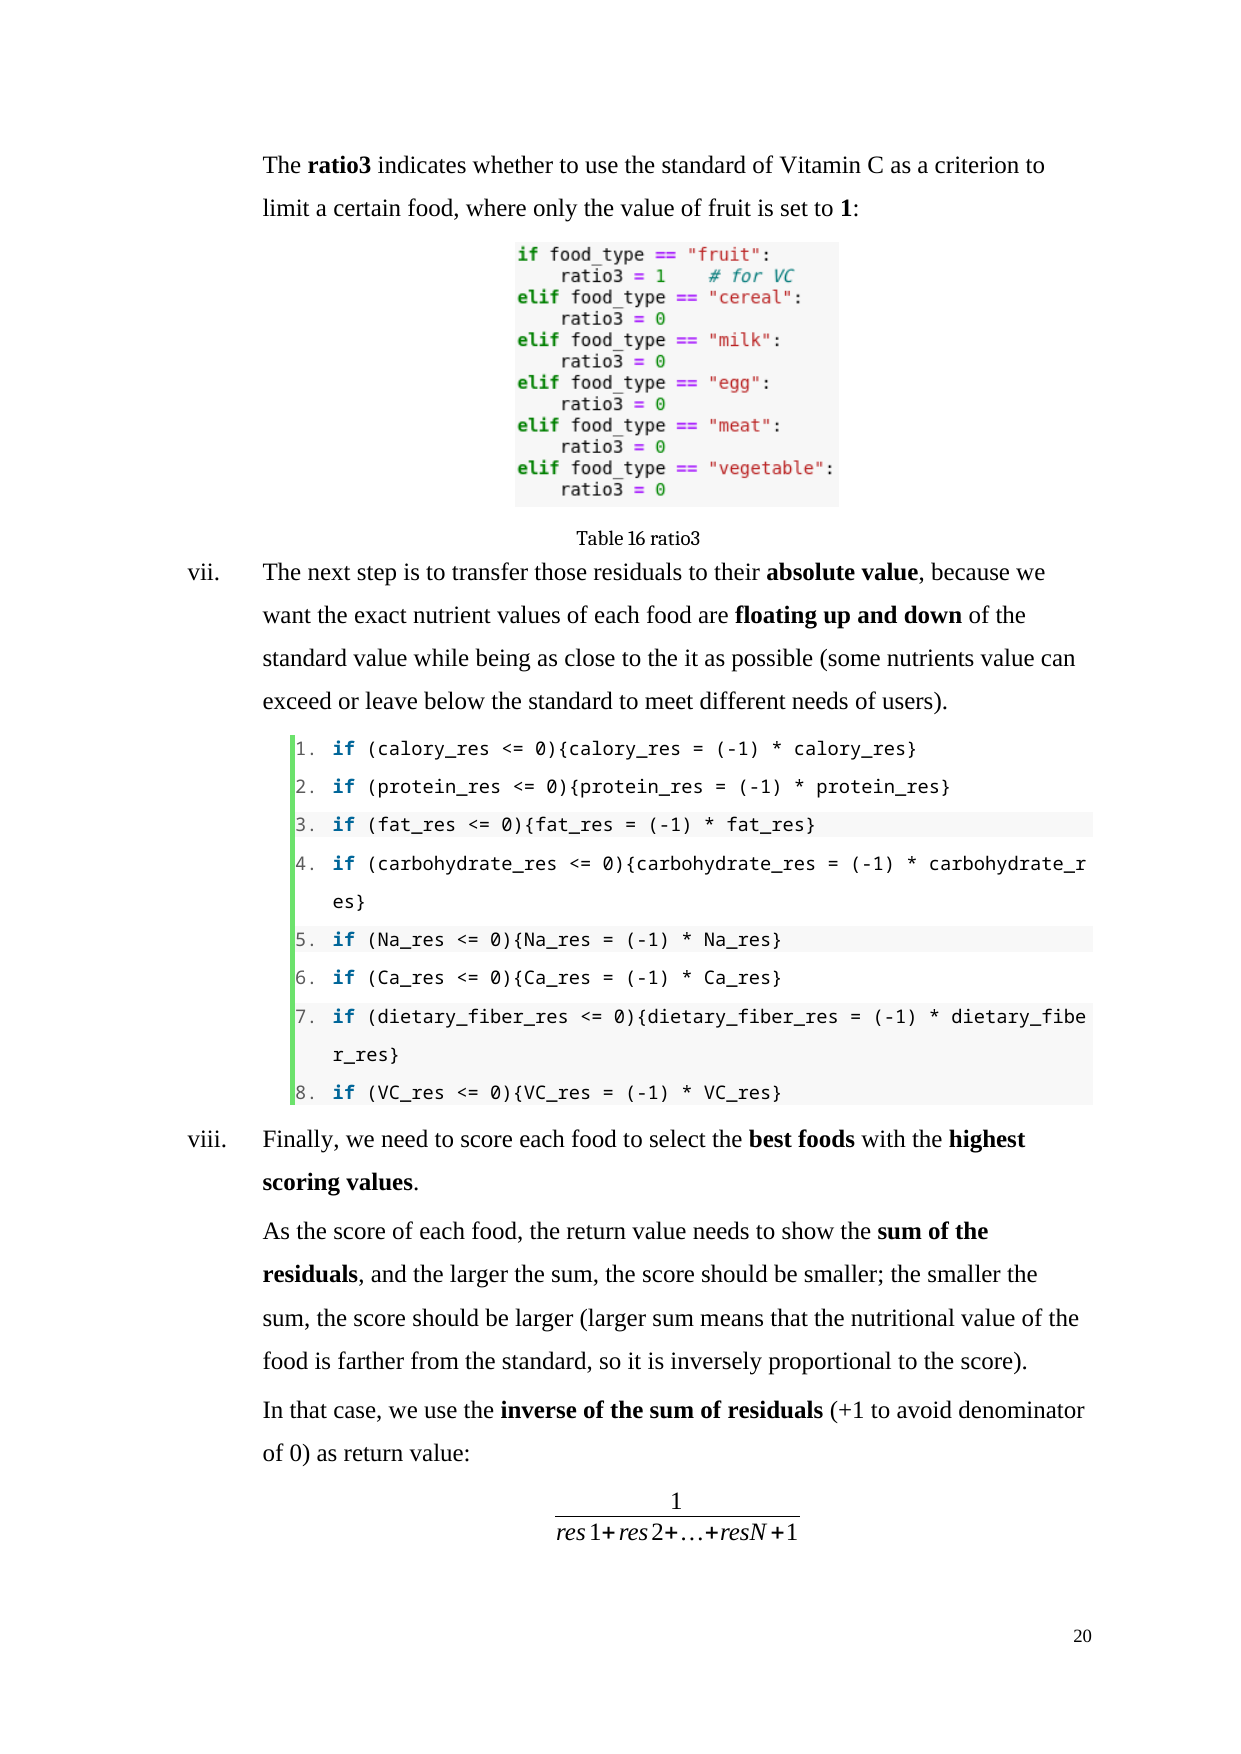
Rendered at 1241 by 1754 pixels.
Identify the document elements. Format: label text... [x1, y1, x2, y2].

text Table 16 ratio3 [184, 525, 1092, 550]
picture [515, 242, 839, 507]
list The next step is to transfer those residuals to their absolute value, because we want the exact nutrient values of each food are floating up and down of the standard value while being as close to the it as possible (some nutrients value can exceed or leave below the standard to meet different needs of users). [187, 557, 1092, 715]
list if (fat_res <= 0){fat_res = (-1) * fat_res} [295, 812, 1093, 837]
list As the score of each food, the return value needs to show the sum of the residuals, and the larger the sum, the score should be smaller; the smaller the sum, the score should be larger (larger sum means that the nutritional value of the food is farther from the standard, so it is inversely proportional to the score). [262, 1216, 1092, 1374]
list In that case, we use the inverse of the sum of residuals (+1 to avoid denominator of 0) as return value: [262, 1395, 1092, 1467]
list if (VC_res <= 0){VC_res = (-1) * VC_res} [295, 1079, 1093, 1105]
list Finally, we need to score each food to select the best foods with the highest scoring values. [187, 1124, 1092, 1196]
list if (calory_res <= 0){calory_res = (-1) * calory_res} [295, 735, 1093, 761]
list if (Na_res <= 0){Na_res = (-1) * Na_res} [295, 926, 1093, 952]
list if (protein_res <= 0){protein_res = (-1) * protein_res} [295, 773, 1093, 799]
list if (carbohydrate_res <= 0){carbohydrate_res = (-1) * carbohydrate_res} [295, 850, 1093, 914]
list if (Ca_res <= 0){Ca_res = (-1) * Ca_res} [295, 965, 1093, 990]
list The ratio3 indicates whether to use the standard of Vitamin C as a criterion to limit a certain food, where only the value of fruit is set to 1: [262, 150, 1092, 222]
list if (dietary_fiber_res <= 0){dietary_fiber_res = (-1) * dietary_fiber_res} [295, 1003, 1093, 1067]
